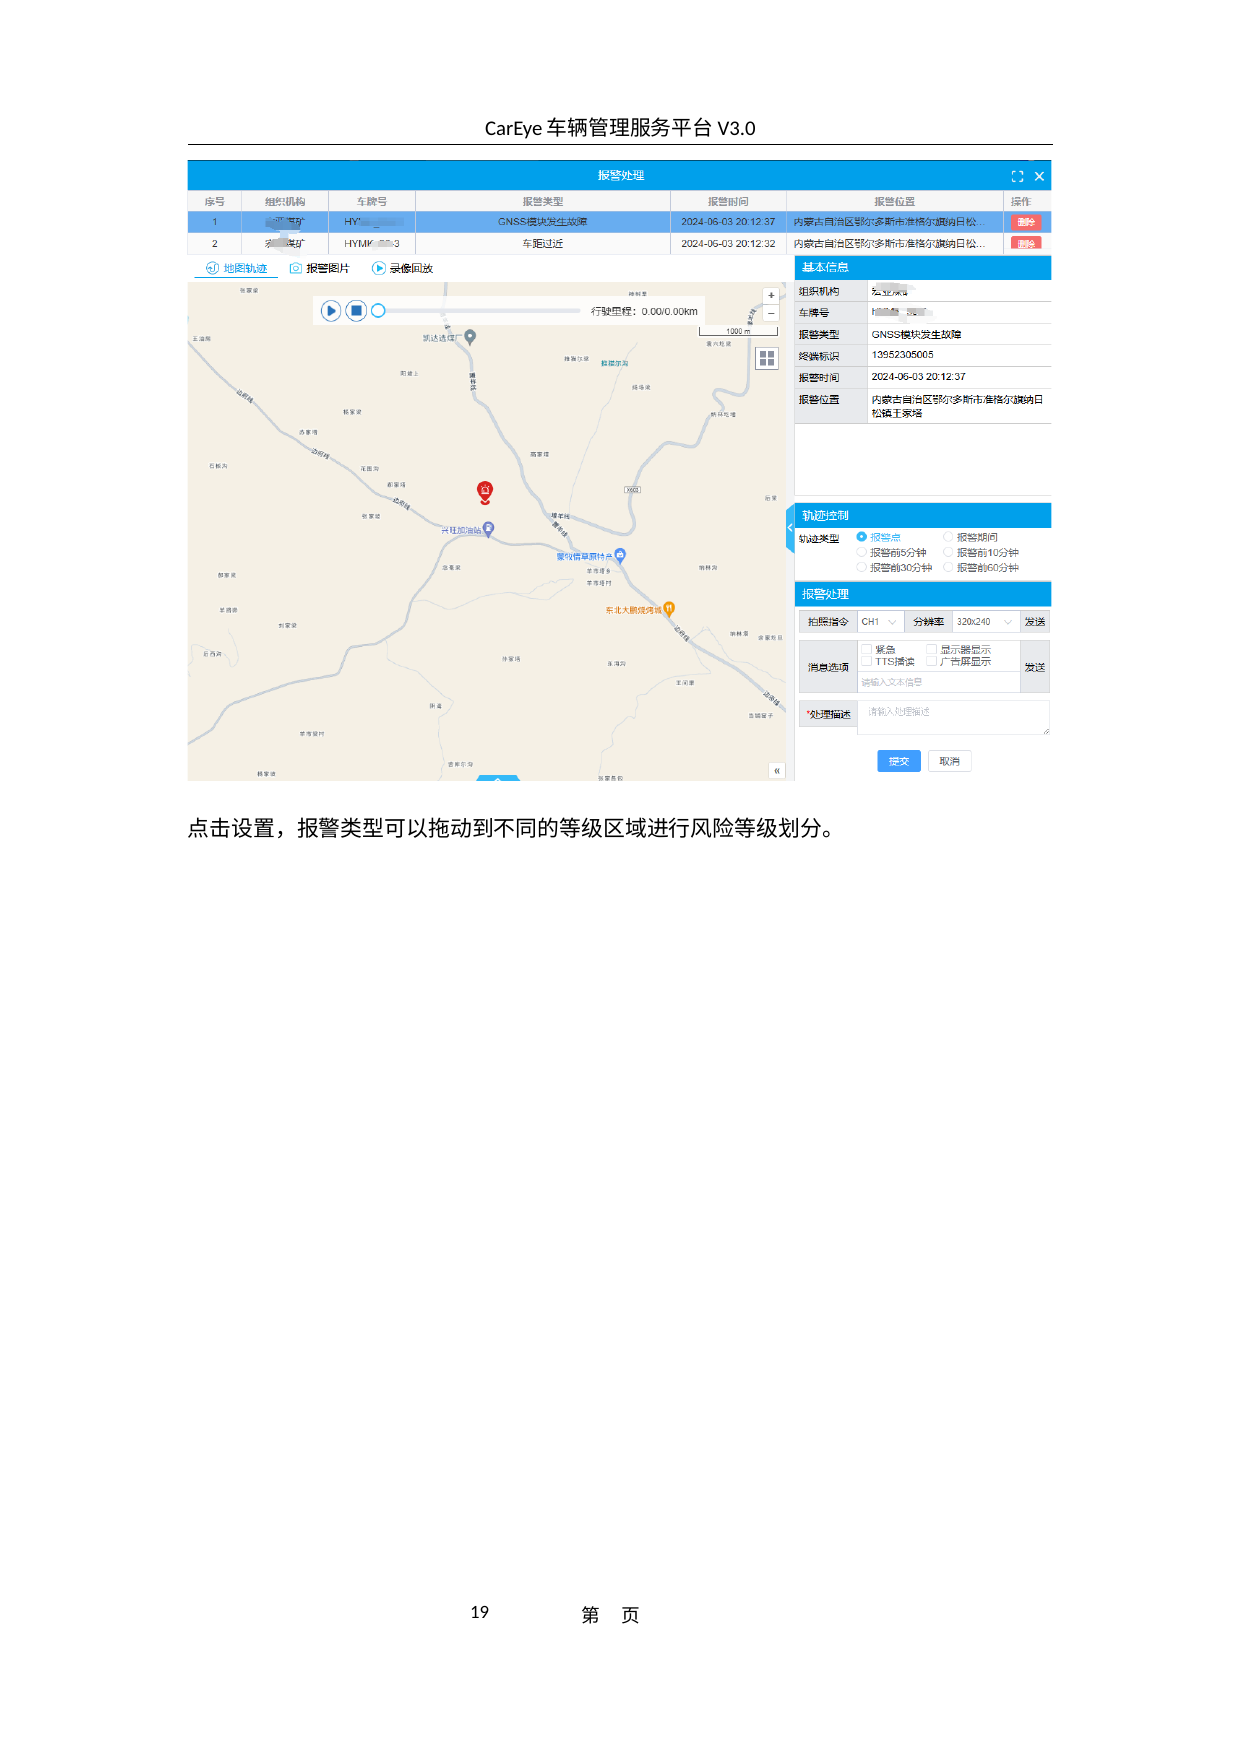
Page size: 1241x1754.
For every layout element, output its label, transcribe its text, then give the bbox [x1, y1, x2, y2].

picture [187, 191, 1052, 781]
text 点击设置，报警类型可以拖动到不同的等级区域进行风险等级划分。 [187, 810, 1053, 843]
